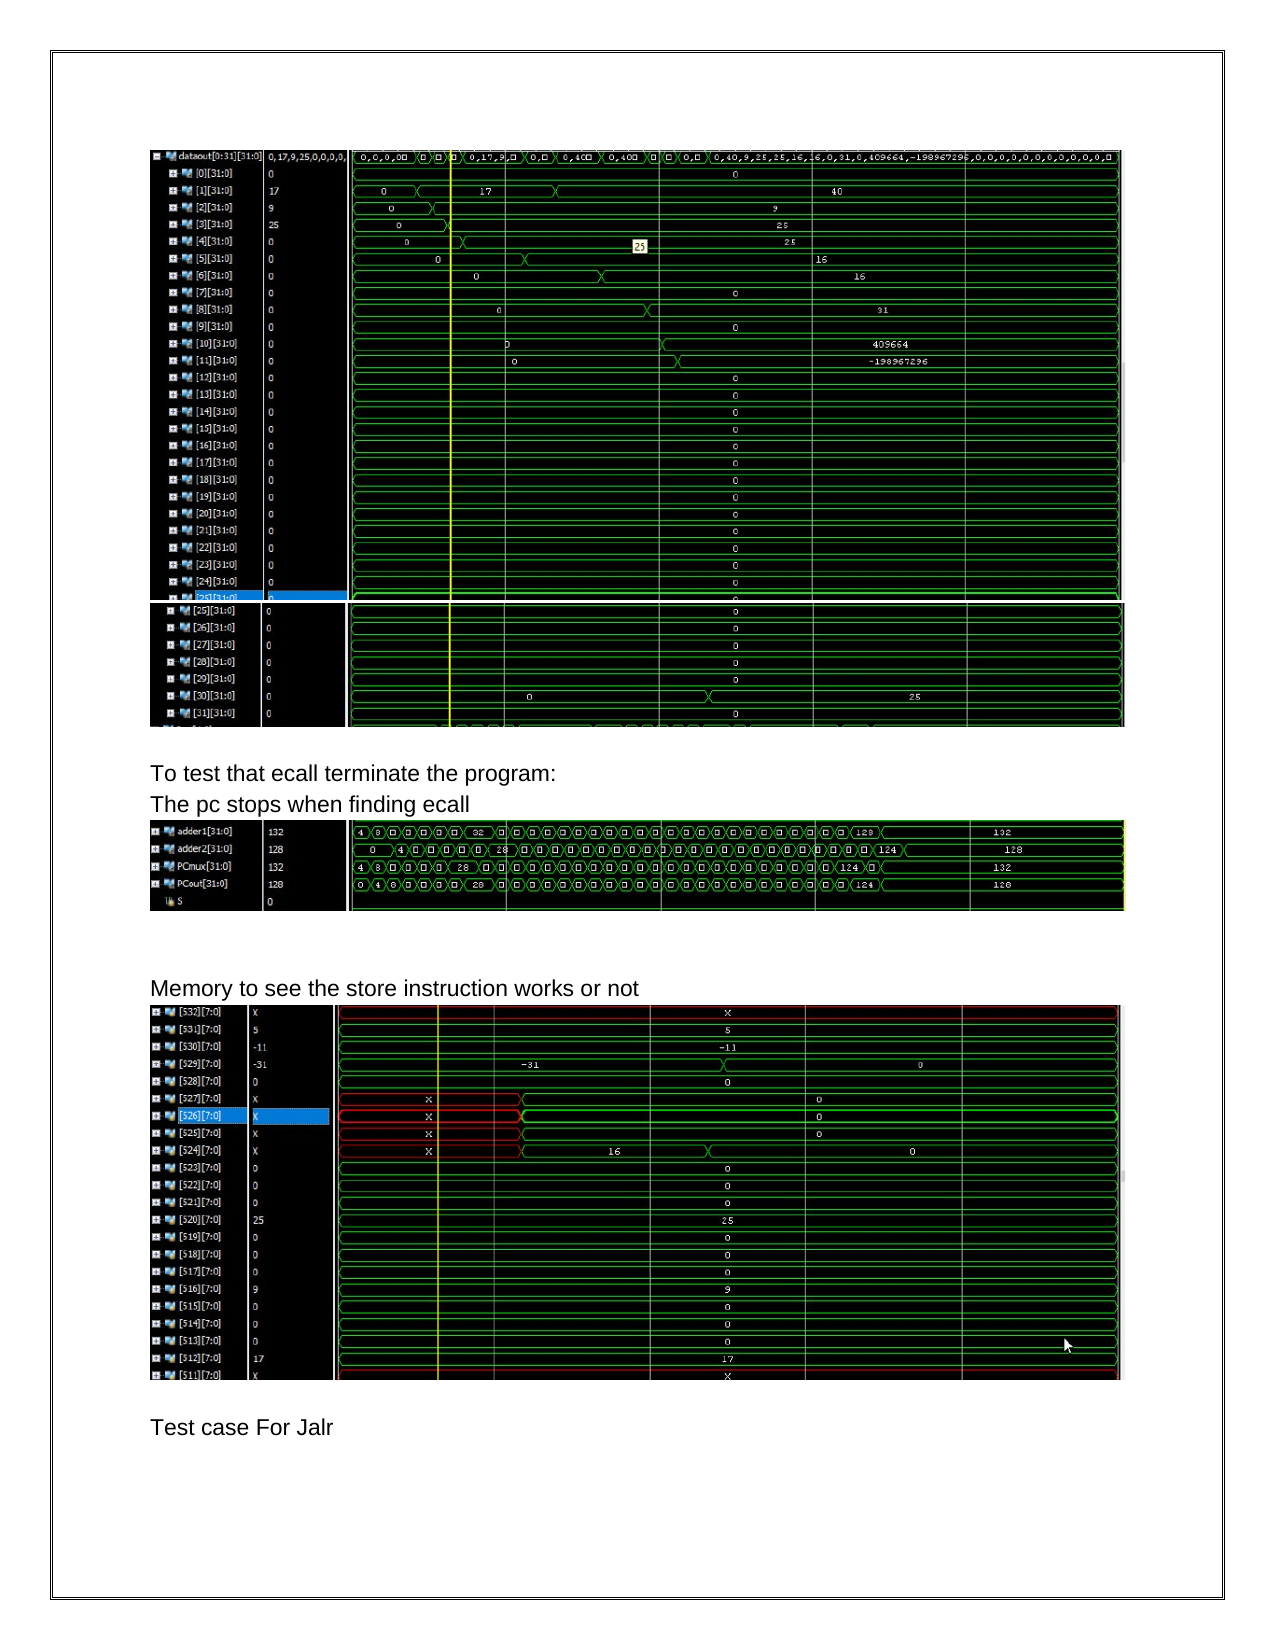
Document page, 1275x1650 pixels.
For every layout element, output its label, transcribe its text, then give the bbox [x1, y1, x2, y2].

picture [150, 820, 1125, 911]
picture [150, 1005, 1125, 1380]
text Memory to see the store instruction works or not [150, 975, 1125, 1001]
text Test case For Jalr [150, 1414, 1125, 1440]
text To test that ecall terminate the program: [150, 760, 1125, 787]
picture [150, 603, 1125, 727]
picture [150, 150, 1125, 600]
text The pc stops when finding ecall [150, 791, 1125, 817]
